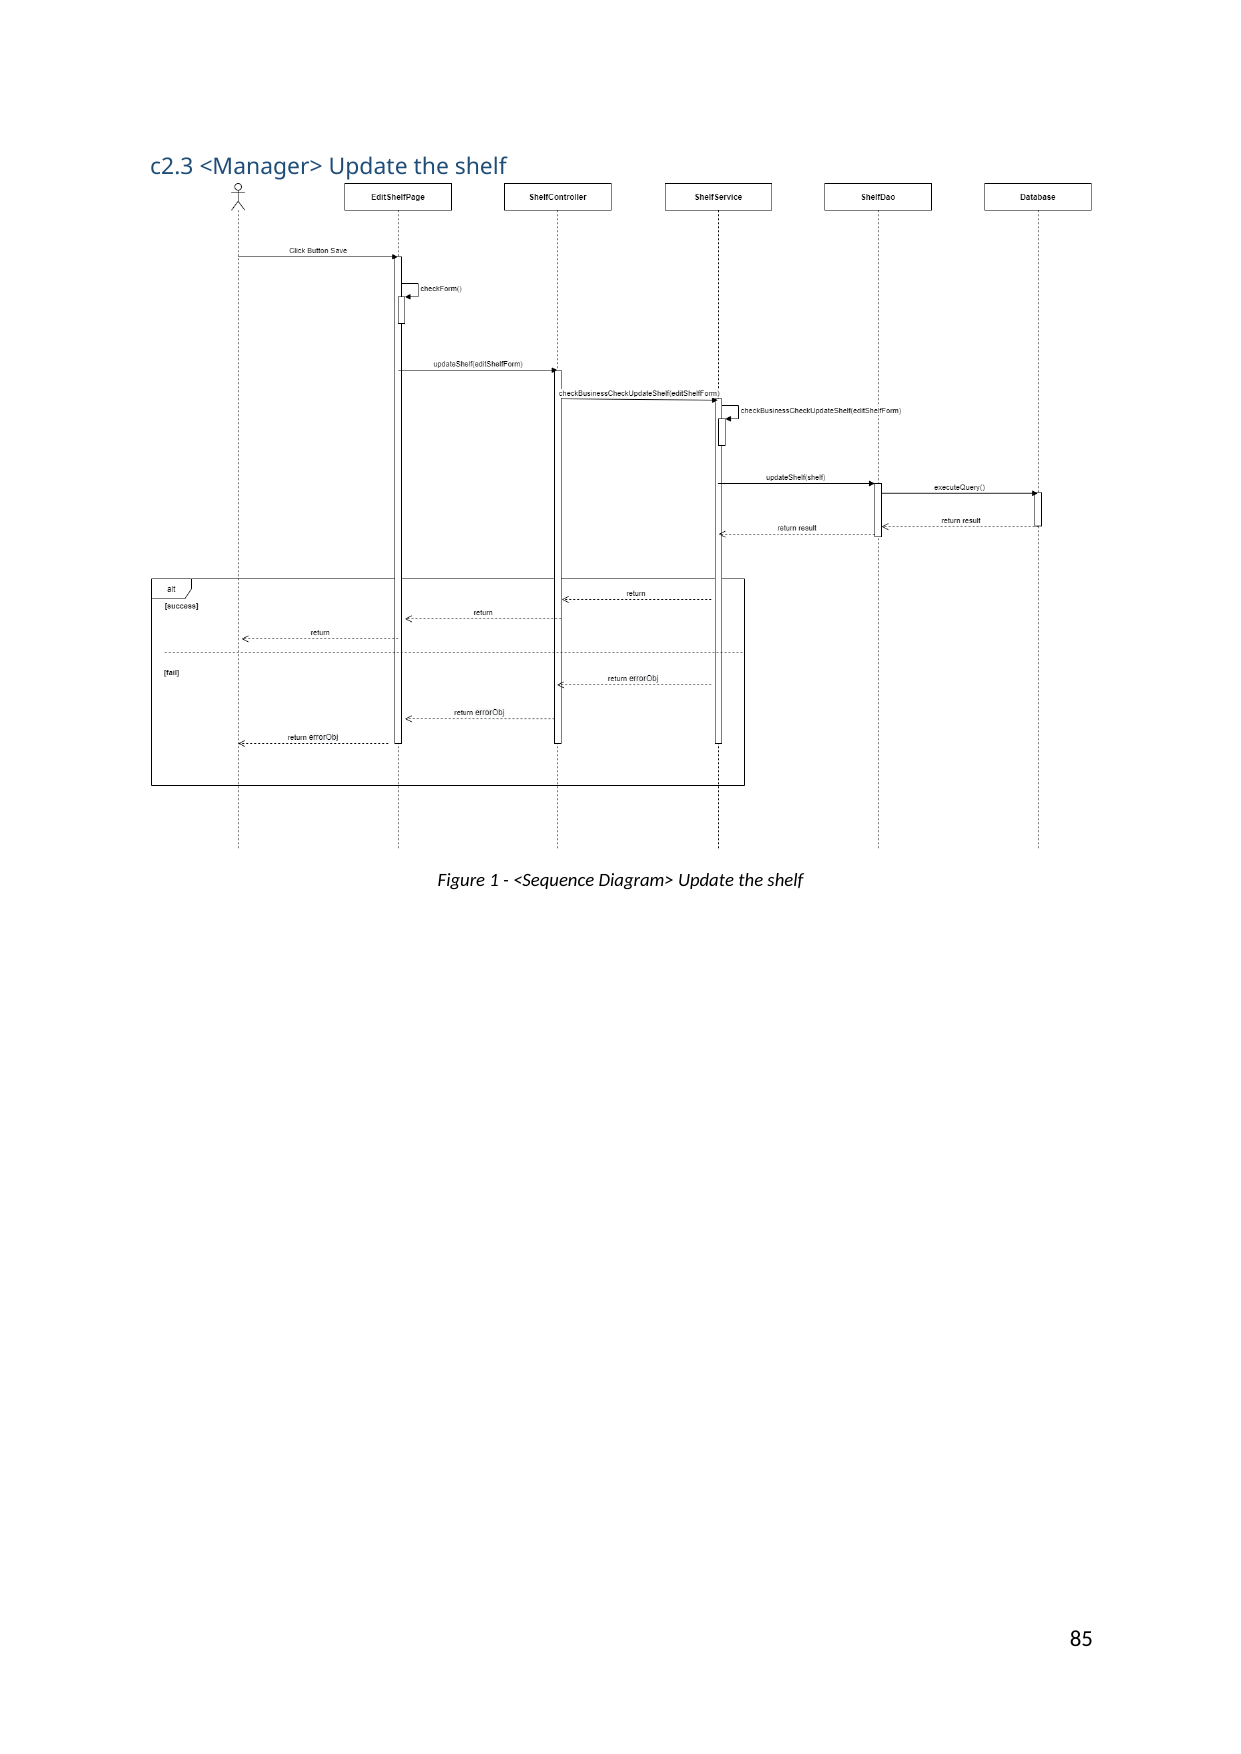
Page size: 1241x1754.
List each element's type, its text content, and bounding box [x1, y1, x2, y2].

text Figure 1 - <Sequence Diagram> Update the shelf [150, 868, 1093, 891]
subtitle c2.3 <Manager> Update the shelf [150, 150, 1093, 181]
picture [151, 183, 1092, 850]
